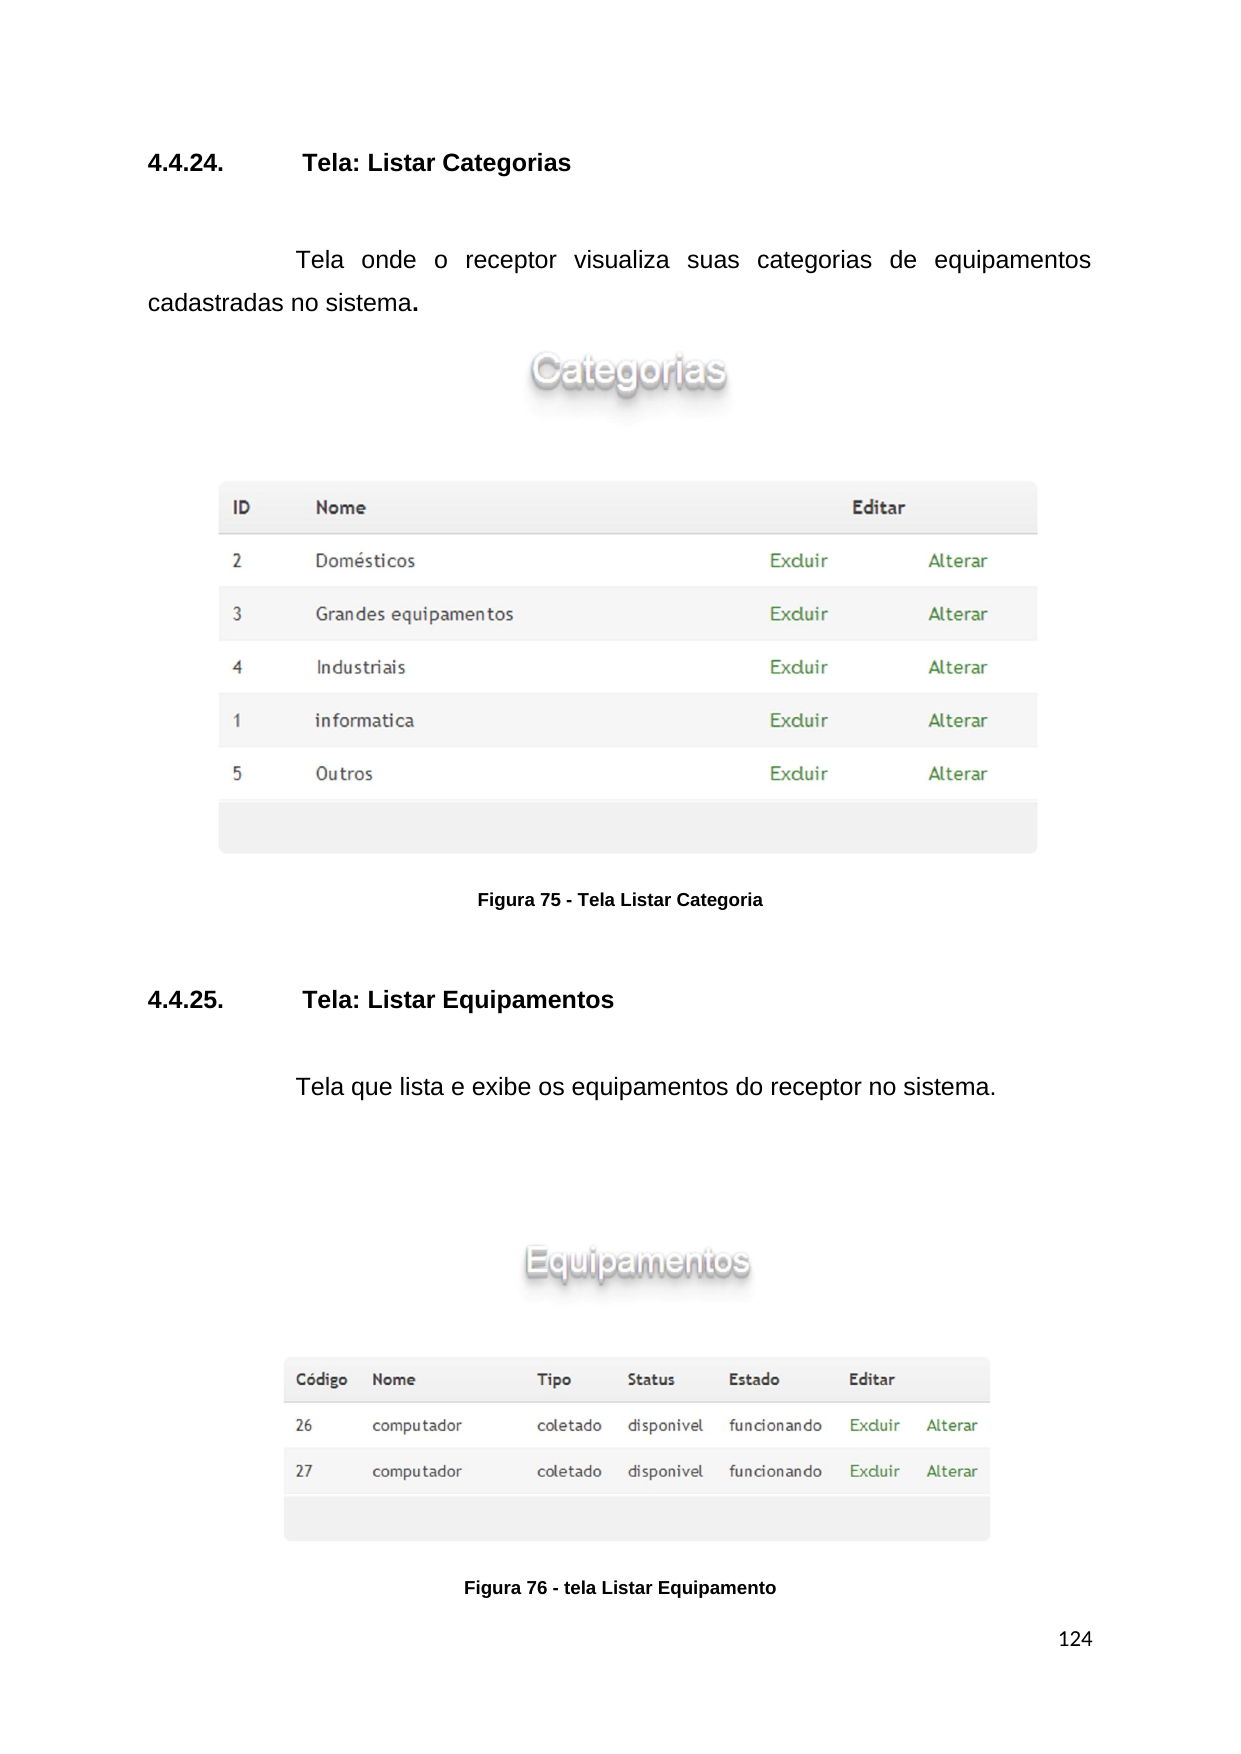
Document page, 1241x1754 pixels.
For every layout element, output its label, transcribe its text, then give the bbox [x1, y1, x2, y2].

picture [200, 331, 1040, 865]
picture [206, 1211, 1035, 1552]
text Tela onde o receptor visualiza suas categorias de equipamentos cadastradas no sistema. [148, 245, 1092, 317]
subtitle 4.4.25. Tela: Listar Equipamentos [148, 985, 1092, 1014]
subtitle 4.4.24. Tela: Listar Categorias [148, 148, 1092, 176]
text Tela que lista e exibe os equipamentos do receptor no sistema. [148, 1072, 1092, 1100]
